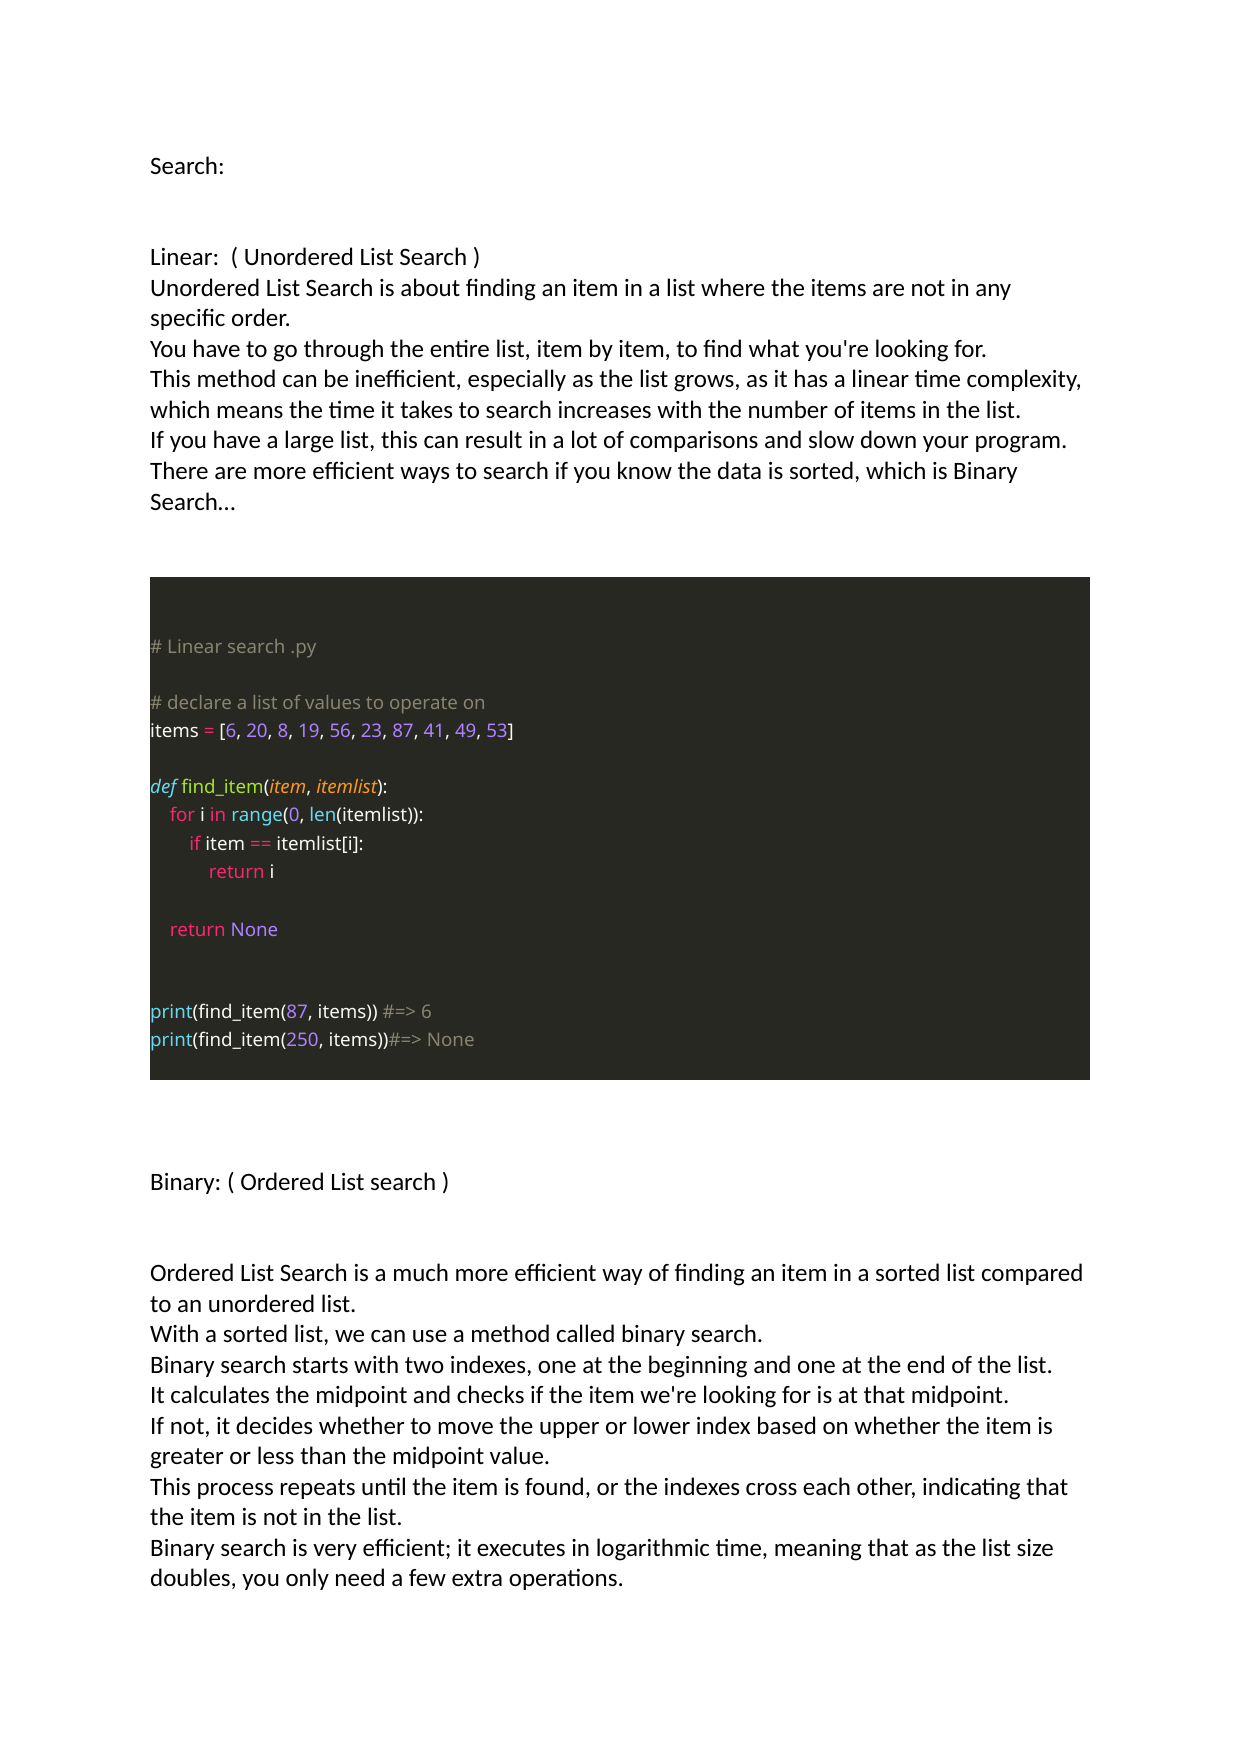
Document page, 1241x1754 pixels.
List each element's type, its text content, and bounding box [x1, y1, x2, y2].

text if item == itemlist[i]: [150, 827, 1090, 855]
text # Linear search .py [150, 630, 1090, 658]
text It calculates the midpoint and checks if the item we're looking for is at that midpoint. [150, 1379, 1090, 1410]
text This method can be inefficient, especially as the list grows, as it has a linear time complexity, which means the time it takes to search increases with the number of items in the list. [150, 364, 1090, 425]
text Linear: ( Unordered List Search ) [150, 211, 1090, 272]
text Binary search starts with two indexes, one at the beginning and one at the end of the list. [150, 1349, 1090, 1379]
text Ordered List Search is a much more efficient way of finding an item in a sorted list compared to an unordered list. [150, 1257, 1090, 1318]
text return None [150, 914, 1090, 942]
text Binary search is very efficient; it executes in logarithmic time, meaning that as the list size doubles, you only need a few extra operations. [150, 1532, 1090, 1593]
text def find_item(item, itemlist): [150, 771, 1090, 799]
text print(find_item(250, items))#=> None [150, 1023, 1090, 1052]
text Binary: ( Ordered List search ) [150, 1166, 1090, 1196]
text for i in range(0, len(itemlist)): [150, 799, 1090, 827]
text If not, it decides whether to move the upper or lower index based on whether the item is greater or less than the midpoint value. [150, 1410, 1090, 1471]
text items = [6, 20, 8, 19, 56, 23, 87, 41, 49, 53] [150, 715, 1090, 743]
text You have to go through the entire list, item by item, to find what you're looking for. [150, 333, 1090, 364]
text Unordered List Search is about finding an item in a list where the items are not in any specific order. [150, 272, 1090, 333]
text Search: [150, 150, 1090, 181]
text If you have a large list, this can result in a lot of comparisons and slow down your program. [150, 425, 1090, 455]
text With a sorted list, we can use a method called binary search. [150, 1318, 1090, 1349]
text # declare a list of values to operate on [150, 687, 1090, 715]
text print(find_item(87, items)) #=> 6 [150, 995, 1090, 1023]
text return i [150, 855, 1090, 883]
text There are more efficient ways to search if you know the data is sorted, which is Binary Search… [150, 455, 1090, 516]
text This process repeats until the item is found, or the indexes cross each other, indicating that the item is not in the list. [150, 1471, 1090, 1532]
